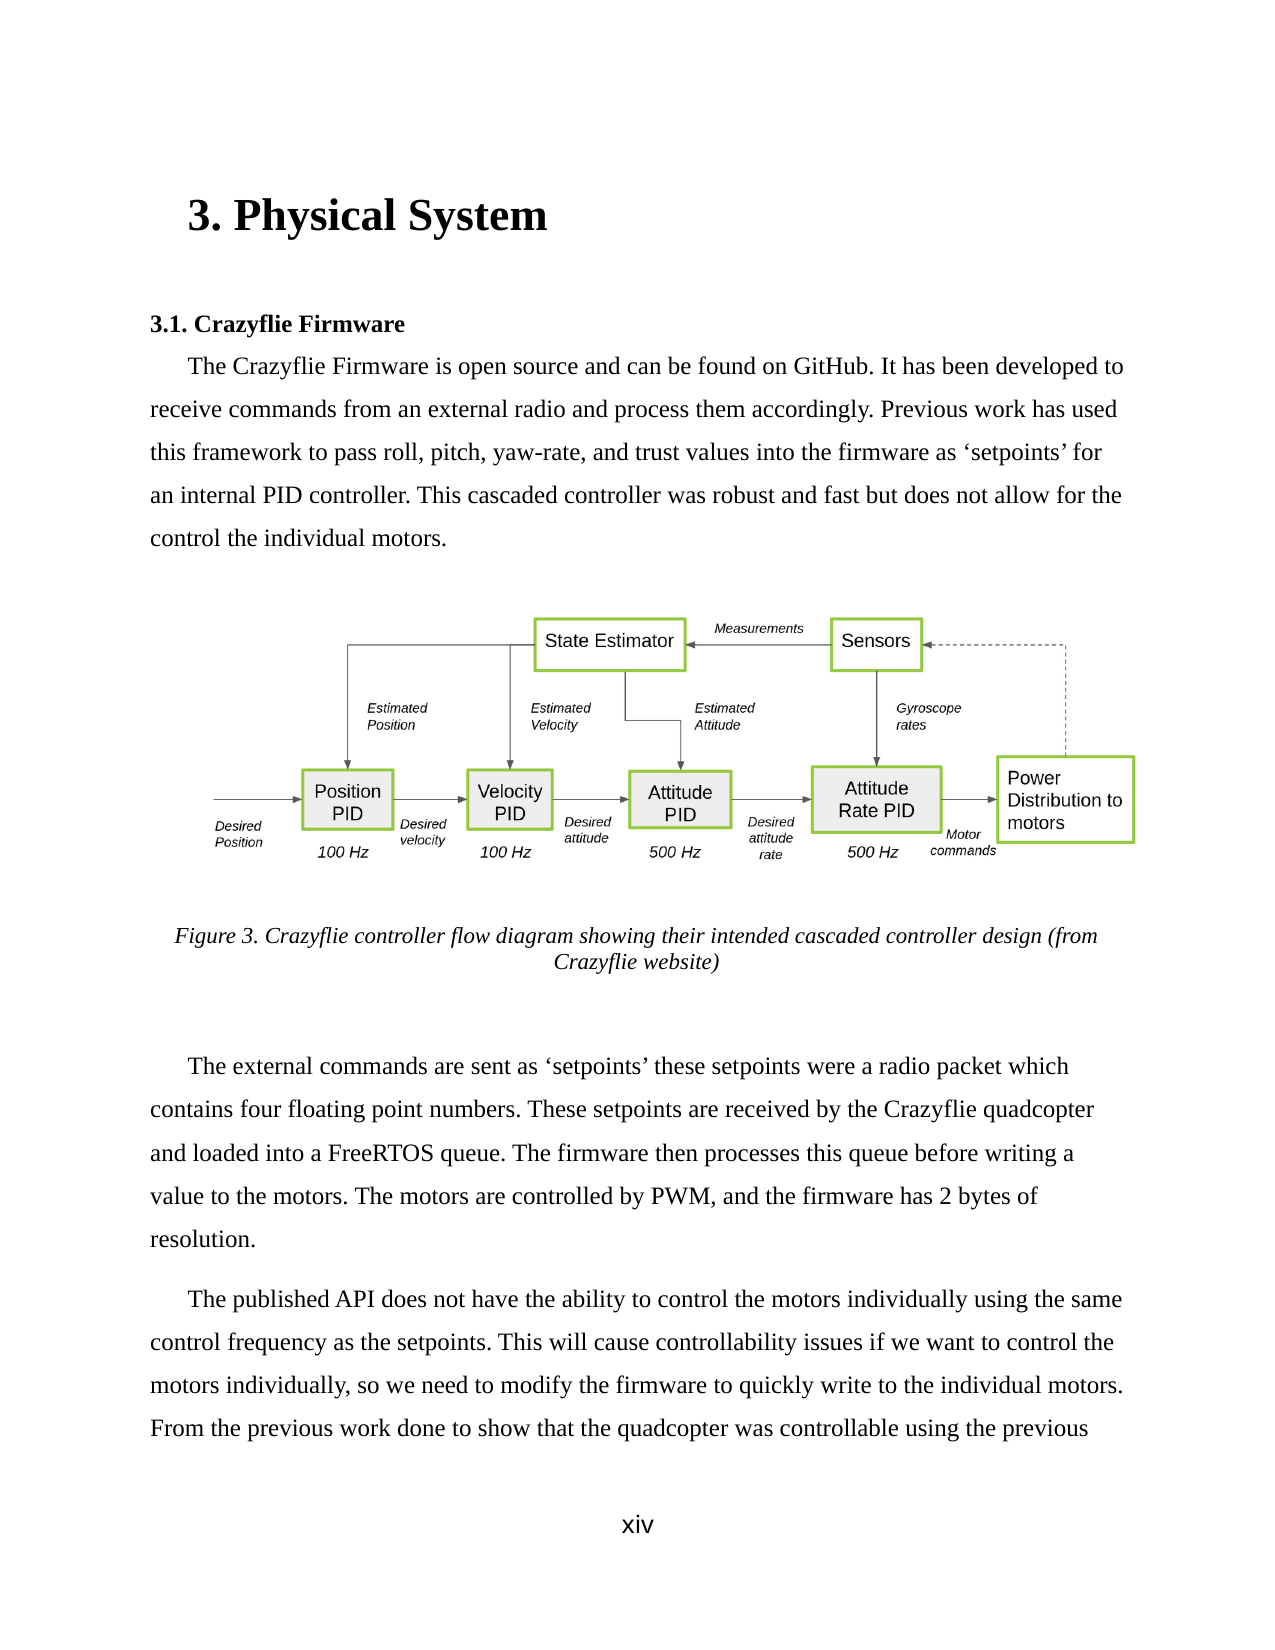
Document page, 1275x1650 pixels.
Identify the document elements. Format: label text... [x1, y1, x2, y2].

text The external commands are sent as ‘setpoints’ these setpoints were a radio packet which contains four floating point numbers. These setpoints are received by the Crazyflie quadcopter and loaded into a FreeRTOS queue. The firmware then processes this queue before writing a value to the motors. The motors are controlled by PWM, and the firmware has 2 bytes of resolution. [150, 1051, 1125, 1253]
subtitle 3.1. Crazyflie Firmware [150, 309, 1125, 338]
picture [187, 583, 1163, 872]
subtitle 3. Physical System [150, 187, 1125, 240]
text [150, 1284, 1125, 1442]
text The Crazyflie Firmware is open source and can be found on GitHub. It has been developed to receive commands from an external radio and process them accordingly. Previous work has used this framework to pass roll, pitch, yaw-rate, and trust values into the firmware as ‘setpoints’ for an internal PID controller. This cascaded controller was robust and fast but does not allow for the control the individual motors. [150, 351, 1125, 552]
